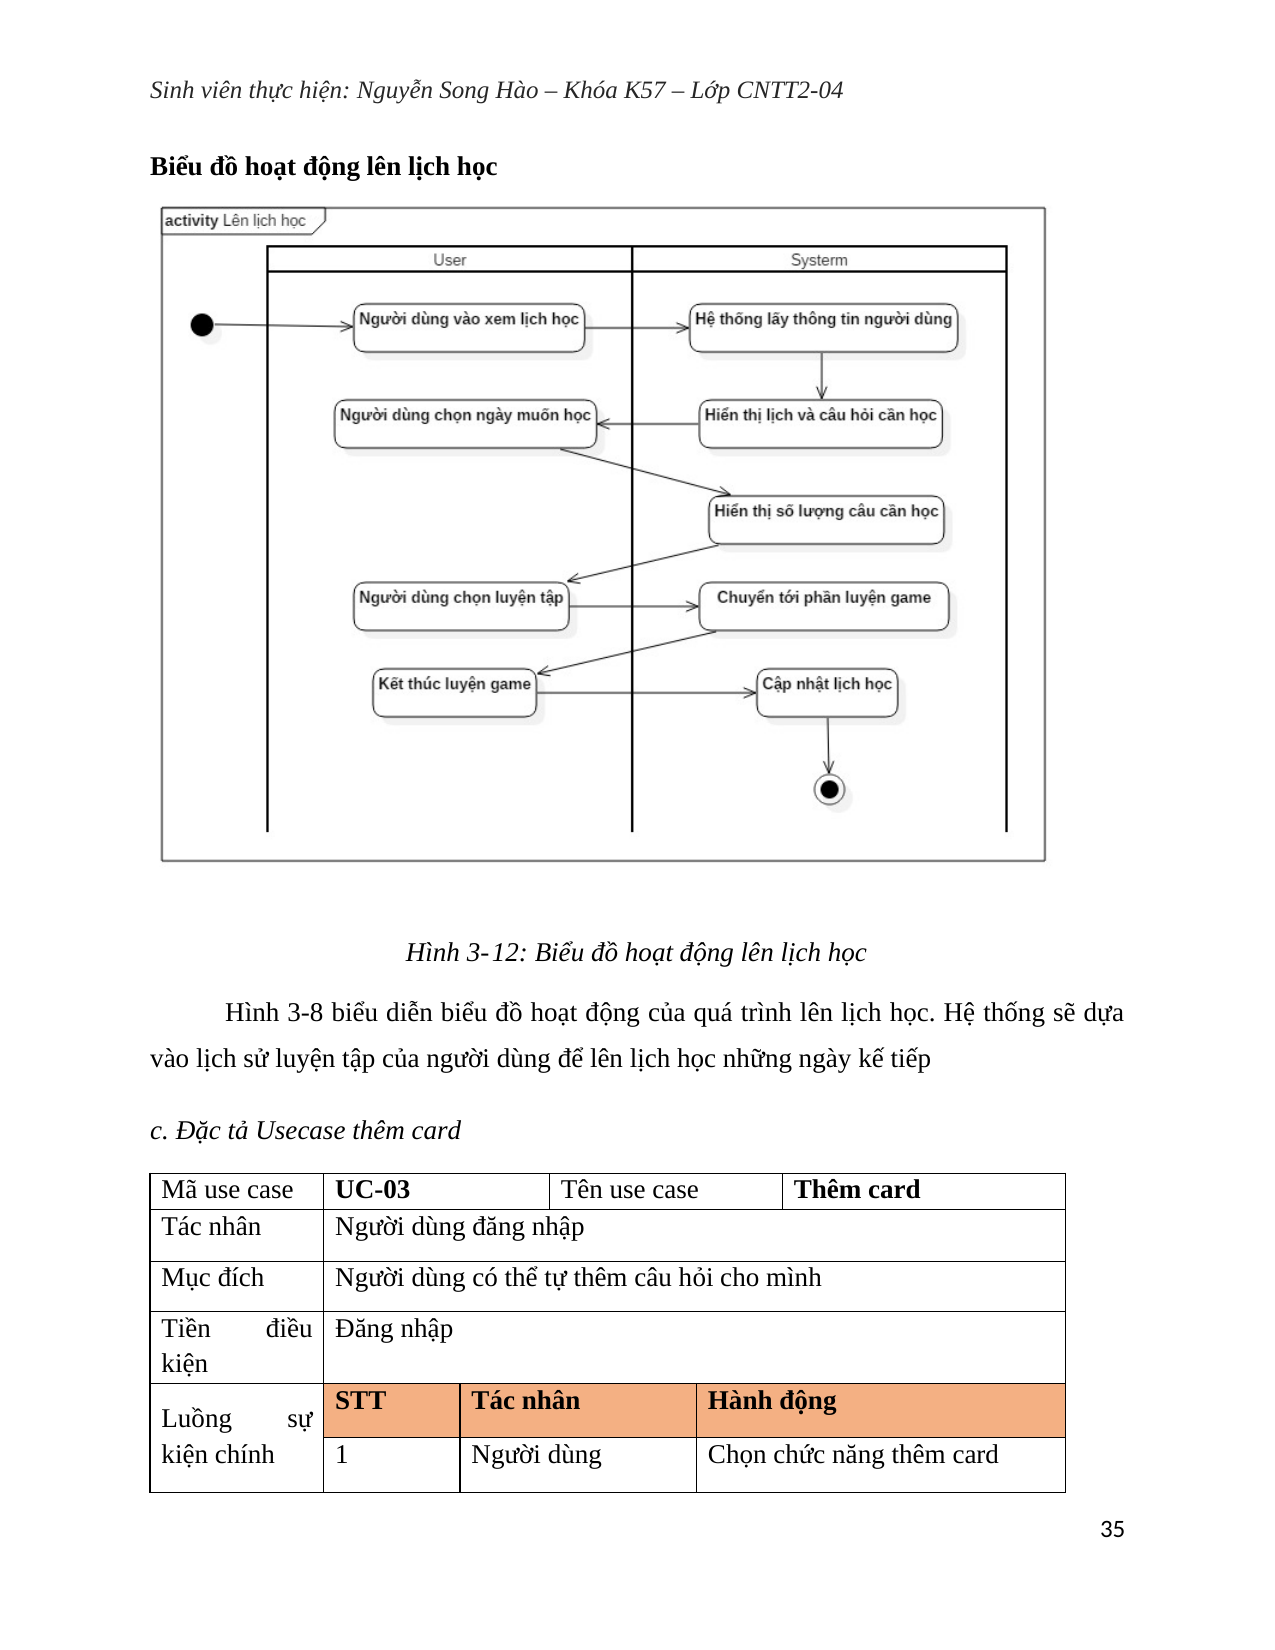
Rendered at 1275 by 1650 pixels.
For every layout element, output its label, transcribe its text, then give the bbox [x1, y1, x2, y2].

table_cell Người dùng đăng nhập [324, 1210, 1065, 1261]
table_cell STT [324, 1384, 459, 1437]
table_header Mã use case [151, 1174, 323, 1209]
table_header Thêm card [783, 1174, 1065, 1209]
table_cell Người dùng [461, 1438, 696, 1492]
picture [150, 196, 1093, 909]
table_cell Đăng nhập [324, 1312, 1065, 1383]
table_cell Hành động [697, 1384, 1065, 1437]
table_cell Tác nhân [461, 1384, 696, 1437]
table_header Tên use case [550, 1174, 782, 1209]
table_cell Mục đích [151, 1262, 323, 1311]
table_cell Chọn chức năng thêm card [697, 1438, 1065, 1492]
table_cell Tác nhân [151, 1210, 323, 1261]
text Biểu đồ hoạt động lên lịch học [150, 150, 1125, 181]
table_cell 1 [324, 1438, 459, 1492]
table_cell Luồng sự kiện chính [151, 1384, 323, 1492]
text Hình 3-8 biểu diễn biểu đồ hoạt động của quá trình lên lịch học. Hệ thống sẽ dựa vào lịch sử luyện tập của người dùng để lên lịch học những ngày kế tiếp [150, 996, 1125, 1073]
subtitle Đặc tả Usecase thêm card [150, 1114, 1125, 1145]
table_cell Người dùng có thể tự thêm câu hỏi cho mình [324, 1262, 1065, 1311]
table_cell Tiền điều kiện [151, 1312, 323, 1383]
table_header UC-03 [324, 1174, 549, 1209]
